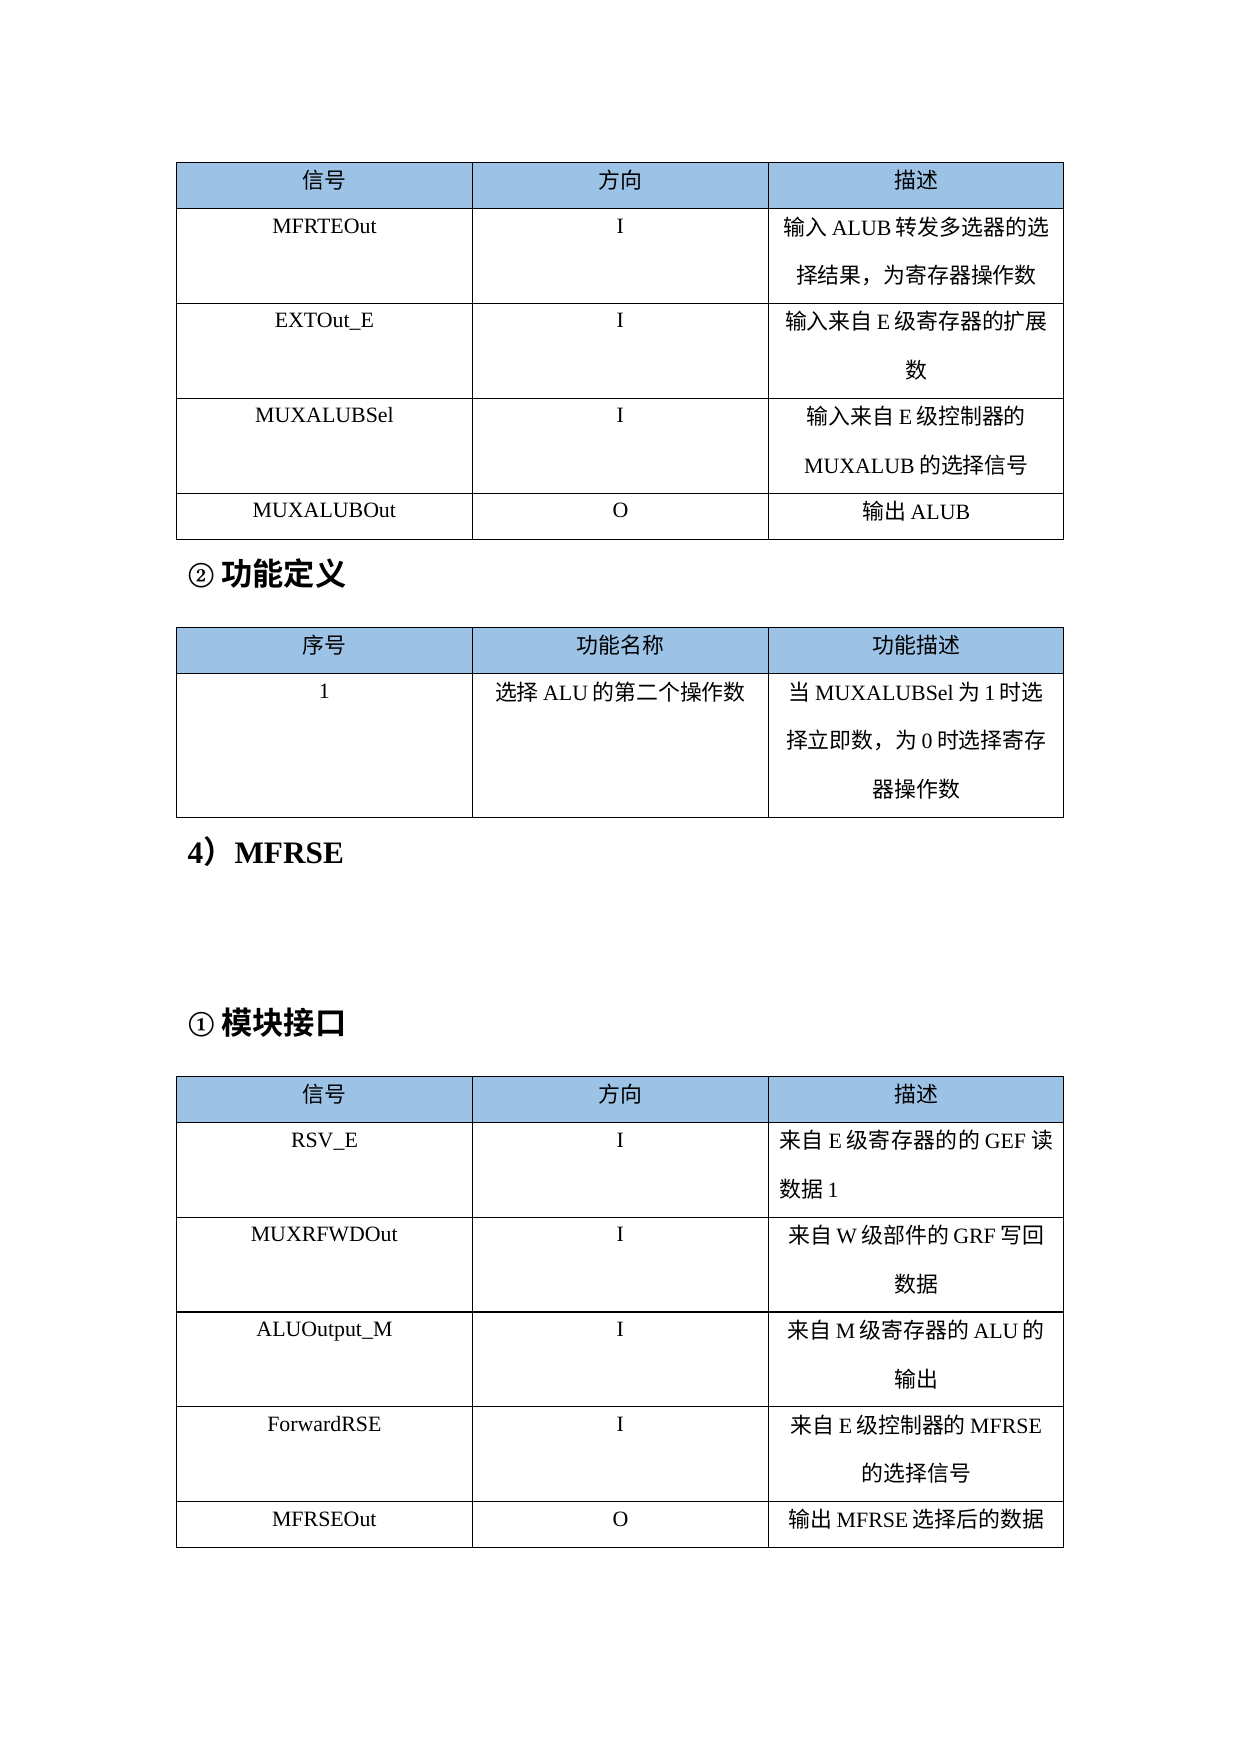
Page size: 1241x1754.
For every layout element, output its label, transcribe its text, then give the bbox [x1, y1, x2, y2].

table_cell I [473, 1407, 768, 1501]
table_cell I [473, 304, 768, 398]
table_header 功能名称 [473, 628, 768, 673]
table_cell MFRSEOut [177, 1502, 472, 1547]
table_cell MUXRFWDOut [177, 1218, 472, 1311]
table_header 描述 [769, 1077, 1063, 1122]
table_cell MUXALUBSel [177, 399, 472, 492]
table_header 方向 [473, 163, 768, 208]
table_cell 输入ALUB转发多选器的选择结果，为寄存器操作数 [769, 209, 1063, 303]
table_cell ForwardRSE [177, 1407, 472, 1501]
table_cell 来自E级控制器的MFRSE的选择信号 [769, 1407, 1063, 1501]
table_cell 选择ALU的第二个操作数 [473, 674, 768, 817]
list ①模块接口 [187, 988, 1053, 1053]
table_cell 当MUXALUBSel为1时选择立即数，为0时选择寄存器操作数 [769, 674, 1063, 817]
table_cell I [473, 1218, 768, 1311]
table_cell O [473, 1502, 768, 1547]
table_cell MFRTEOut [177, 209, 472, 303]
table_cell EXTOut_E [177, 304, 472, 398]
table_cell 来自M级寄存器的ALU的输出 [769, 1313, 1063, 1406]
list MFRSE [187, 818, 1053, 883]
list ②功能定义 [187, 540, 1053, 604]
table_cell I [473, 399, 768, 492]
table_header 方向 [473, 1077, 768, 1122]
table_cell 输出ALUB [769, 494, 1063, 538]
table_cell O [473, 494, 768, 538]
table_header 信号 [177, 1077, 472, 1122]
table_cell RSV_E [177, 1123, 472, 1217]
table_cell 来自W级部件的GRF写回数据 [769, 1218, 1063, 1311]
table_cell I [473, 1123, 768, 1217]
table_cell I [473, 209, 768, 303]
table_header 序号 [177, 628, 472, 673]
table_cell 输入来自E级寄存器的扩展数 [769, 304, 1063, 398]
table_header 信号 [177, 163, 472, 208]
table_cell 输出MFRSE选择后的数据 [769, 1502, 1063, 1547]
table_cell 1 [177, 674, 472, 817]
table_cell ALUOutput_M [177, 1313, 472, 1406]
table_header 描述 [769, 163, 1063, 208]
table_cell I [473, 1313, 768, 1406]
table_header 功能描述 [769, 628, 1063, 673]
table_cell 输入来自E级控制器的MUXALUB的选择信号 [769, 399, 1063, 492]
table_cell 来自E级寄存器的的GEF读数据1 [769, 1123, 1063, 1217]
table_cell MUXALUBOut [177, 494, 472, 538]
